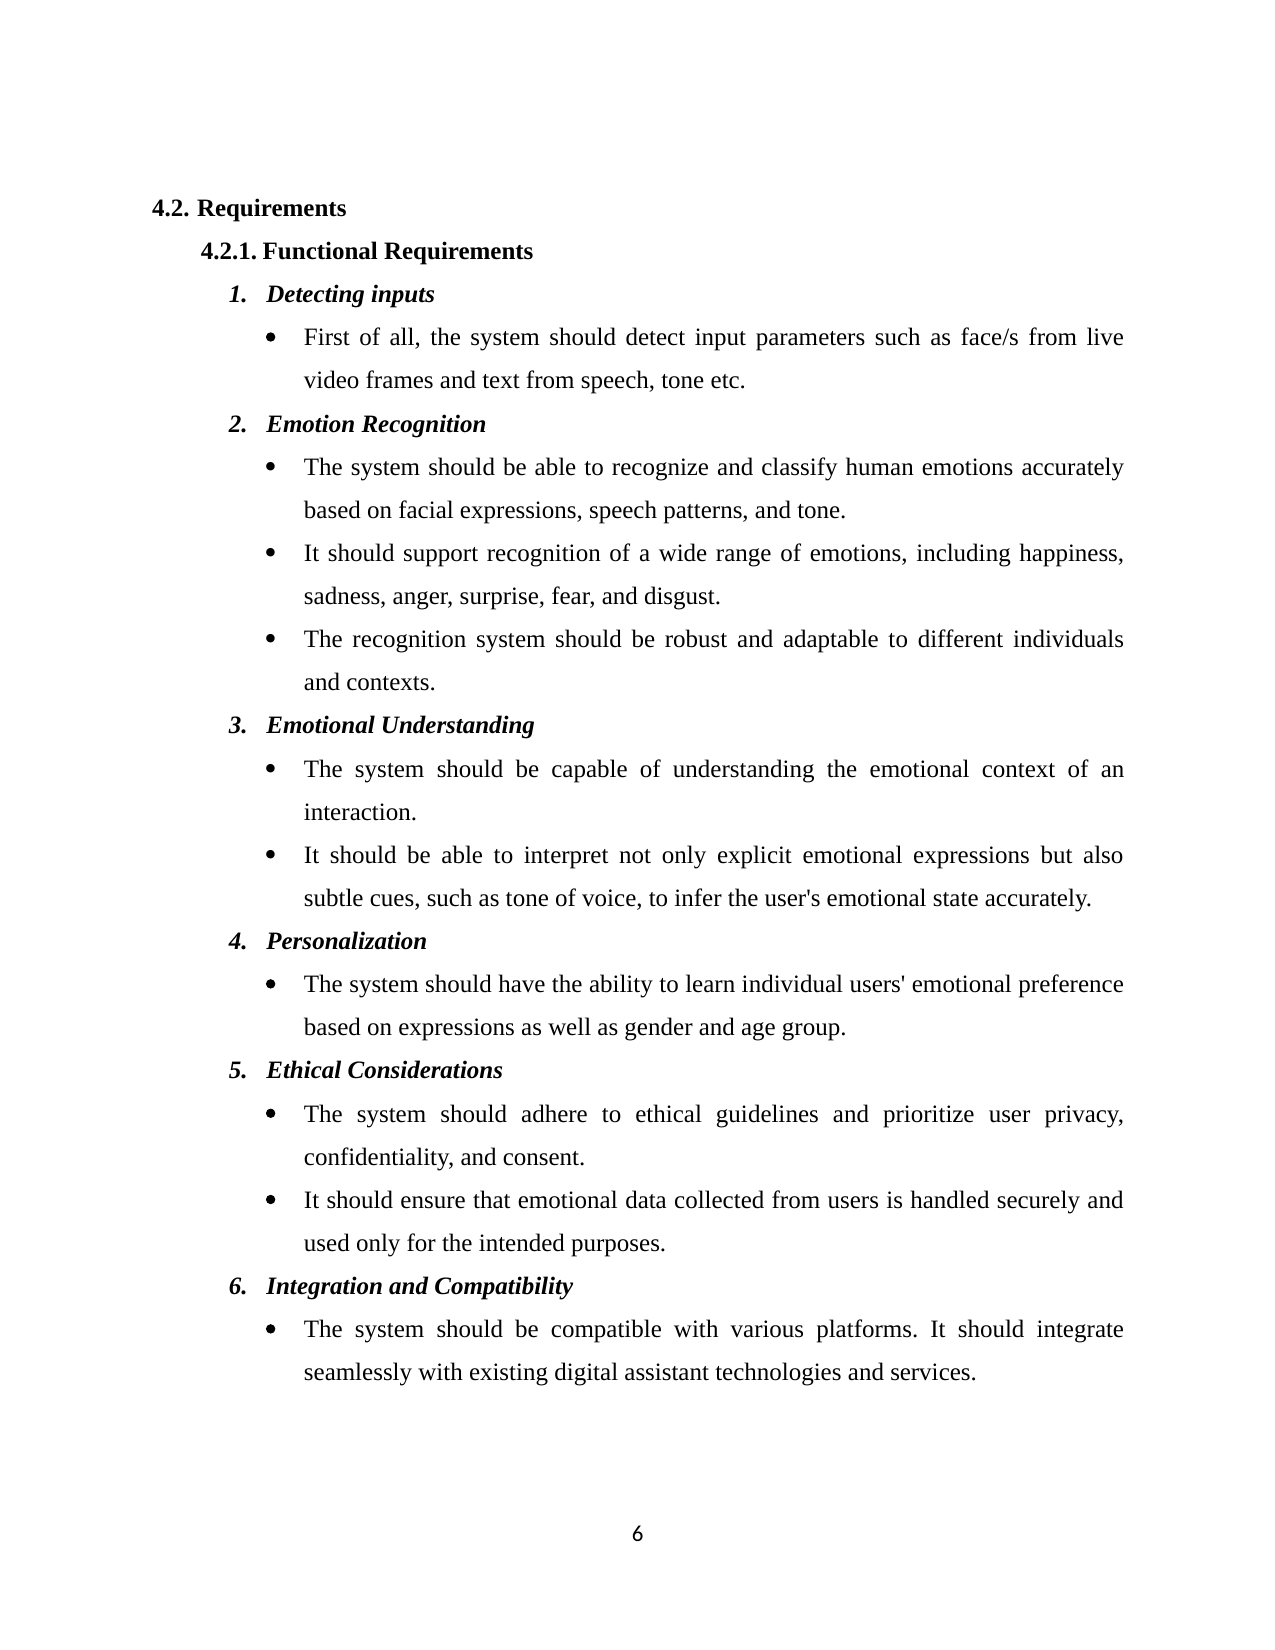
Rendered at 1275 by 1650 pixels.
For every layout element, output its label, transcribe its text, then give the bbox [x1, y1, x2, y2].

list Detecting inputs [229, 279, 1125, 308]
list It should support recognition of a wide range of emotions, including happiness, sadness, anger, surprise, fear, and disgust. [266, 538, 1125, 610]
list Ethical Considerations [229, 1056, 1125, 1084]
list The system should be capable of understanding the emotional context of an interaction. [266, 754, 1125, 826]
list Emotional Understanding [229, 711, 1125, 739]
list First of all, the system should detect input parameters such as face/s from live video frames and text from speech, tone etc. [266, 322, 1125, 394]
list The system should be able to recognize and classify human emotions accurately based on facial expressions, speech patterns, and tone. [266, 452, 1125, 524]
list It should ensure that emotional data collected from users is handled securely and used only for the intended purposes. [266, 1185, 1125, 1257]
subtitle Functional Requirements [201, 236, 1125, 265]
list It should be able to interpret not only explicit emotional expressions but also subtle cues, such as tone of voice, to infer the user's emotional state accurately. [266, 840, 1125, 912]
list The recognition system should be robust and adaptable to different individuals and contexts. [266, 624, 1125, 696]
subtitle Requirements [152, 193, 1125, 222]
list The system should adhere to ethical guidelines and prioritize user privacy, confidentiality, and consent. [266, 1099, 1125, 1171]
list Integration and Compatibility [229, 1271, 1125, 1300]
list Emotion Recognition [229, 409, 1125, 437]
list Personalization [229, 926, 1125, 955]
list The system should have the ability to learn individual users' emotional preference based on expressions as well as gender and age group. [266, 969, 1125, 1041]
list The system should be compatible with various platforms. It should integrate seamlessly with existing digital assistant technologies and services. [266, 1314, 1125, 1386]
